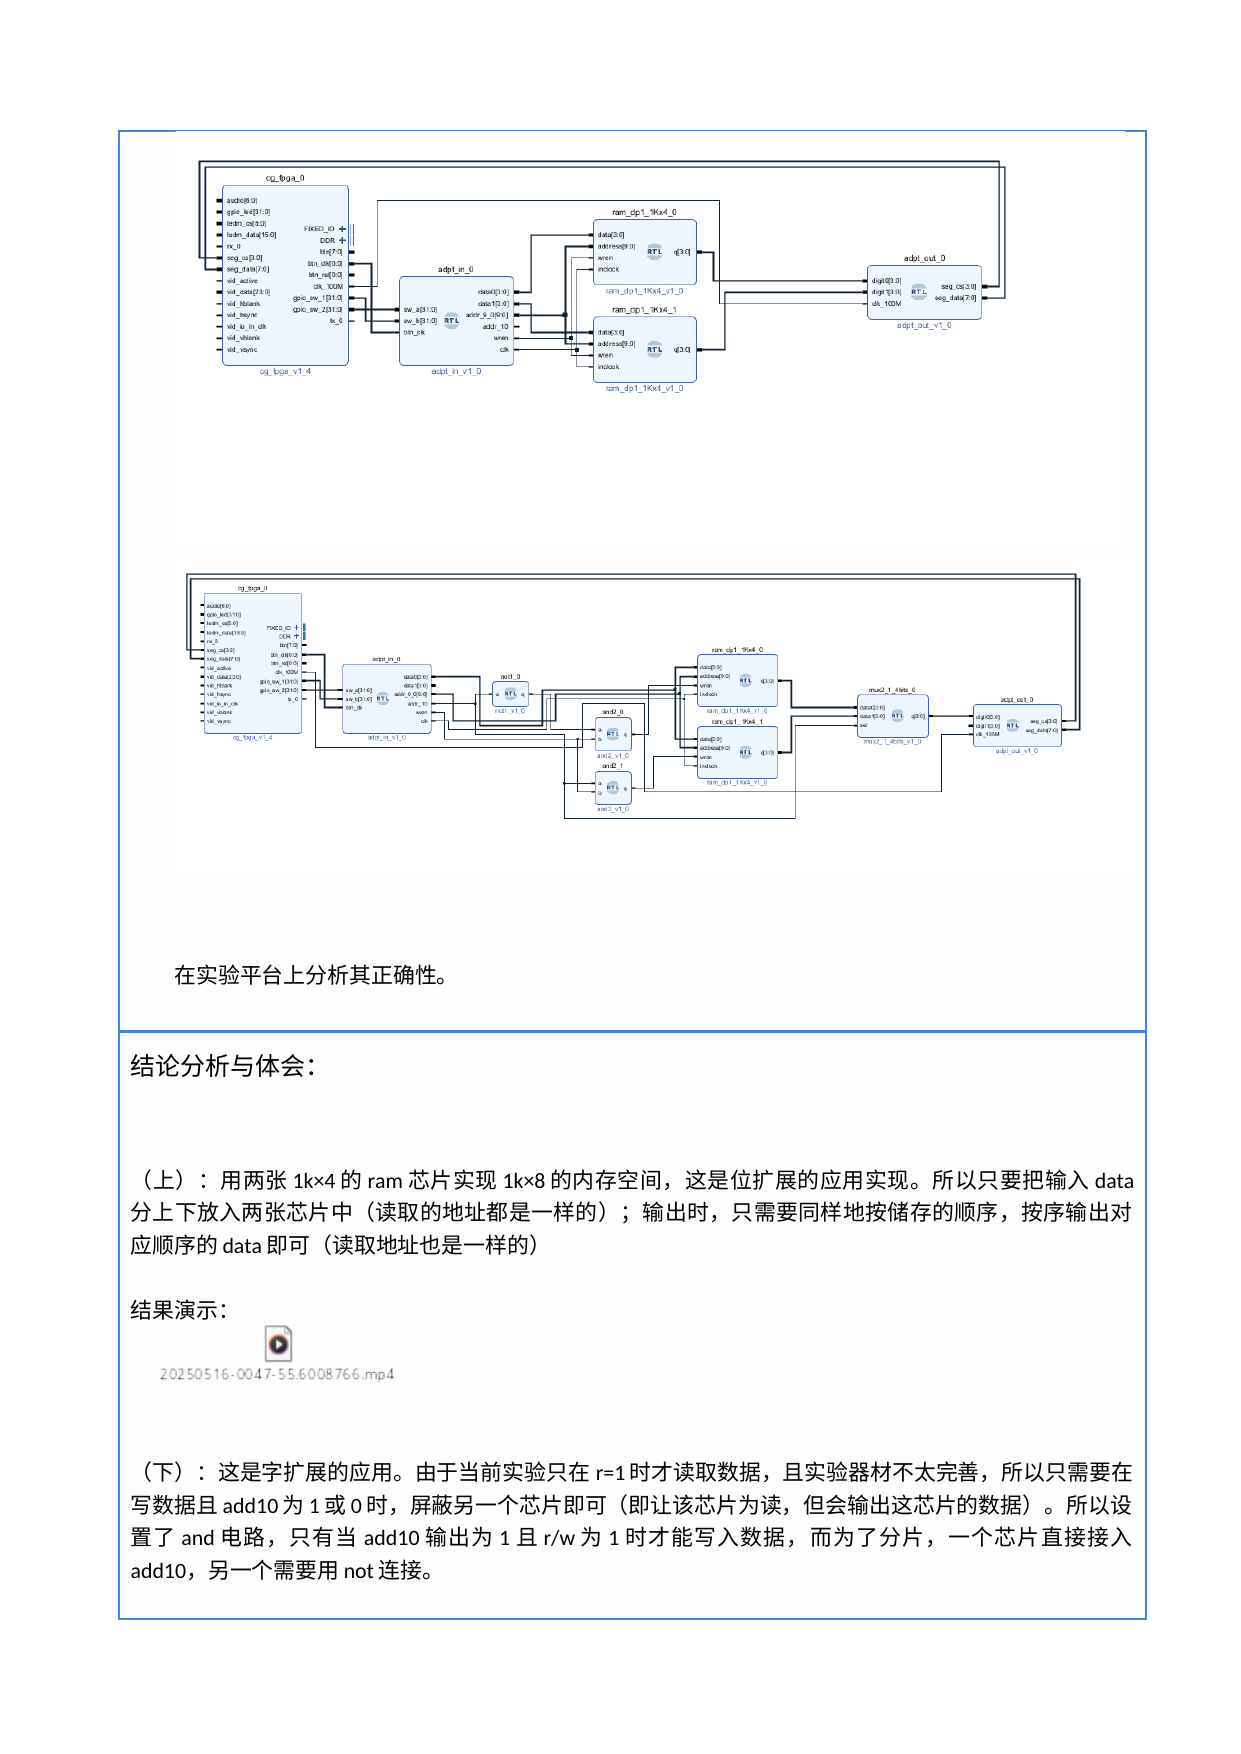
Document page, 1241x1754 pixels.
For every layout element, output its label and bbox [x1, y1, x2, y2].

picture [175, 131, 1126, 543]
table_cell [120, 132, 1145, 1030]
picture [175, 560, 1138, 874]
table_cell [120, 1033, 1145, 1617]
